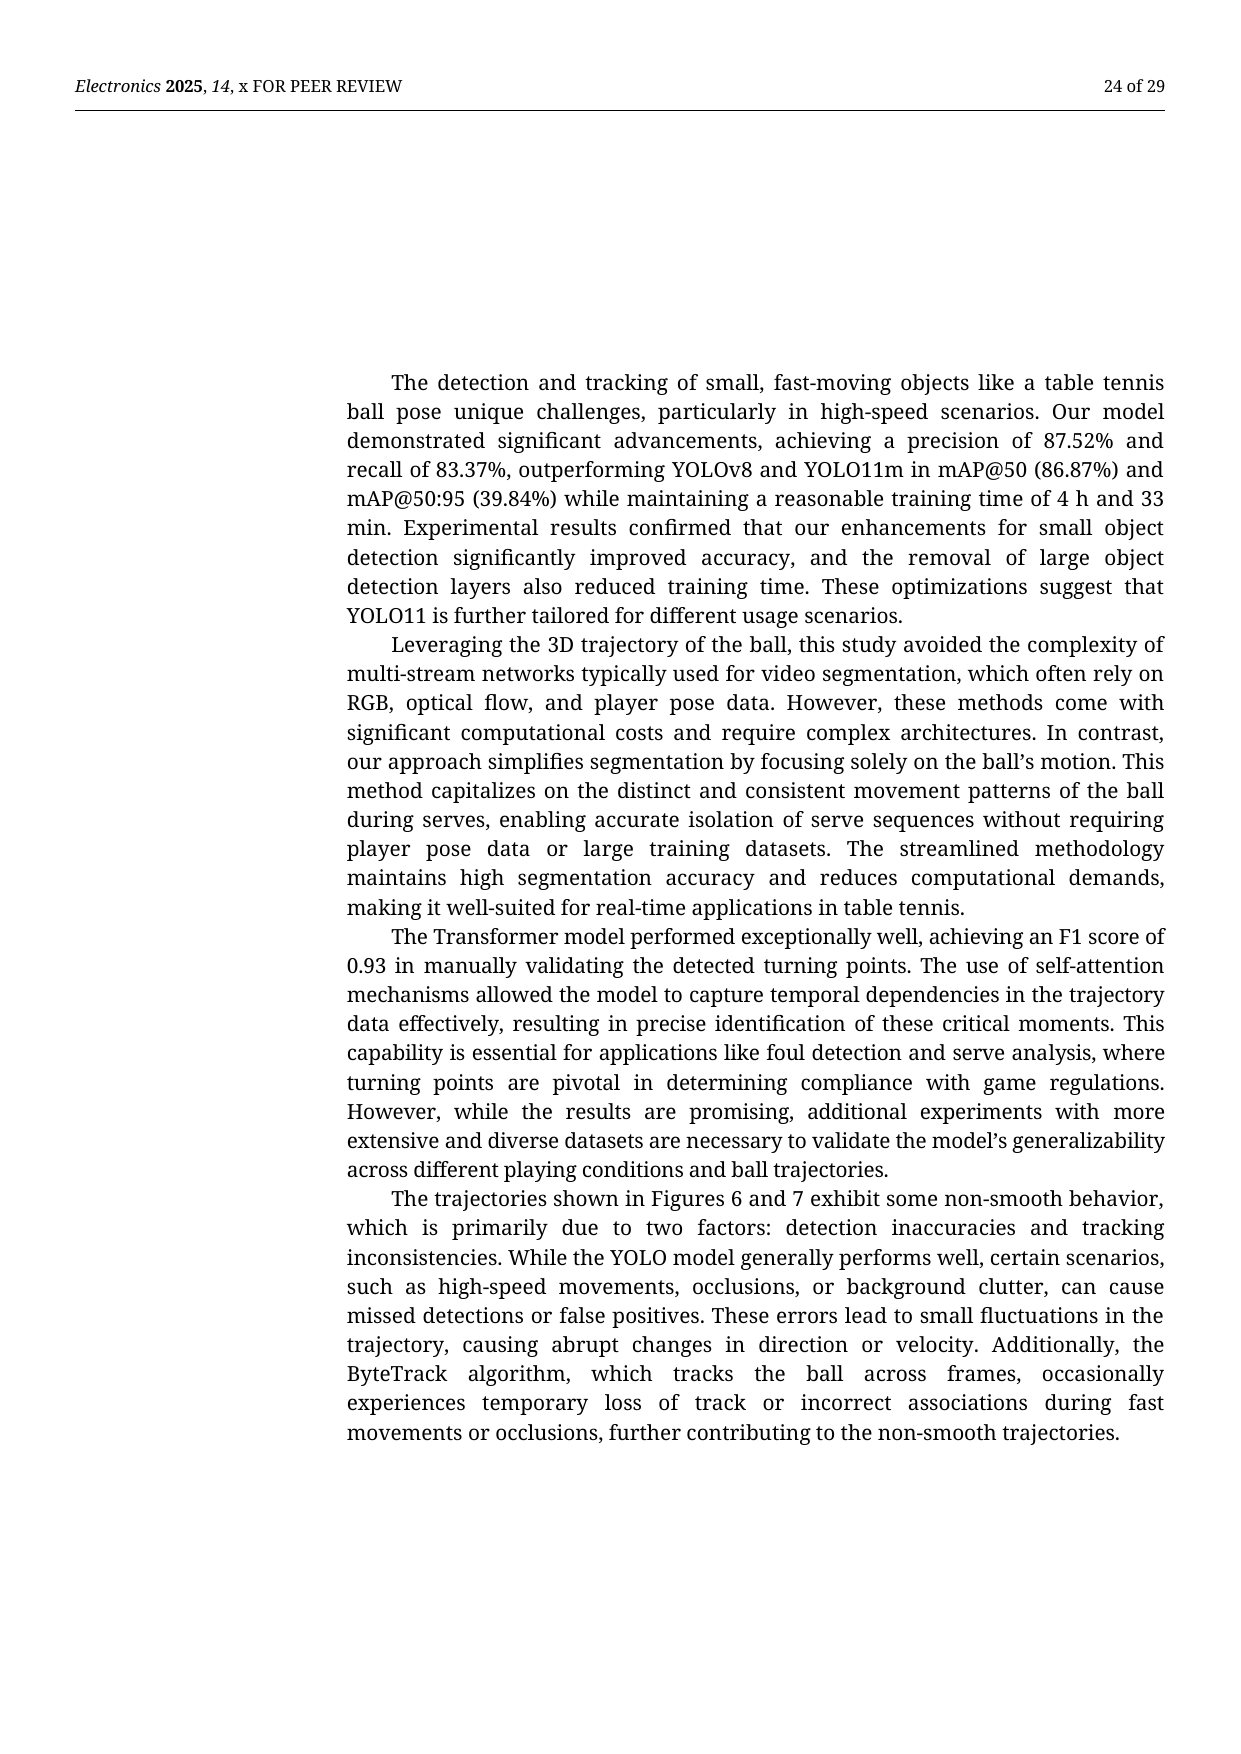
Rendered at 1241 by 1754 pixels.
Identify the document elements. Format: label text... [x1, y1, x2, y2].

text The trajectories shown in Figures 6 and 7 exhibit some non-smooth behavior, which is primarily due to two factors: detection inaccuracies and tracking inconsistencies. While the YOLO model generally performs well, certain scenarios, such as high-speed movements, occlusions, or background clutter, can cause missed detections or false positives. These errors lead to small fluctuations in the trajectory, causing abrupt changes in direction or velocity. Additionally, the ByteTrack algorithm, which tracks the ball across frames, occasionally experiences temporary loss of track or incorrect associations during fast movements or occlusions, further contributing to the non-smooth trajectories. [347, 1184, 1165, 1446]
text The detection and tracking of small, fast-moving objects like a table tennis ball pose unique challenges, particularly in high-speed scenarios. Our model demonstrated significant advancements, achieving a precision of 87.52% and recall of 83.37%, outperforming YOLOv8 and YOLO11m in mAP@50 (86.87%) and mAP@50:95 (39.84%) while maintaining a reasonable training time of 4 h and 33 min. Experimental results confirmed that our enhancements for small object detection significantly improved accuracy, and the removal of large object detection layers also reduced training time. These optimizations suggest that YOLO11 is further tailored for different usage scenarios. [347, 367, 1165, 629]
text The Transformer model performed exceptionally well, achieving an F1 score of 0.93 in manually validating the detected turning points. The use of self-attention mechanisms allowed the model to capture temporal dependencies in the trajectory data effectively, resulting in precise identification of these critical moments. This capability is essential for applications like foul detection and serve analysis, where turning points are pivotal in determining compliance with game regulations. However, while the results are promising, additional experiments with more extensive and diverse datasets are necessary to validate the model’s generalizability across different playing conditions and ball trajectories. [347, 921, 1165, 1184]
text Leveraging the 3D trajectory of the ball, this study avoided the complexity of multi-stream networks typically used for video segmentation, which often rely on RGB, optical flow, and player pose data. However, these methods come with significant computational costs and require complex architectures. In contrast, our approach simplifies segmentation by focusing solely on the ball’s motion. This method capitalizes on the distinct and consistent movement patterns of the ball during serves, enabling accurate isolation of serve sequences without requiring player pose data or large training datasets. The streamlined methodology maintains high segmentation accuracy and reduces computational demands, making it well-suited for real-time applications in table tennis. [347, 629, 1165, 921]
